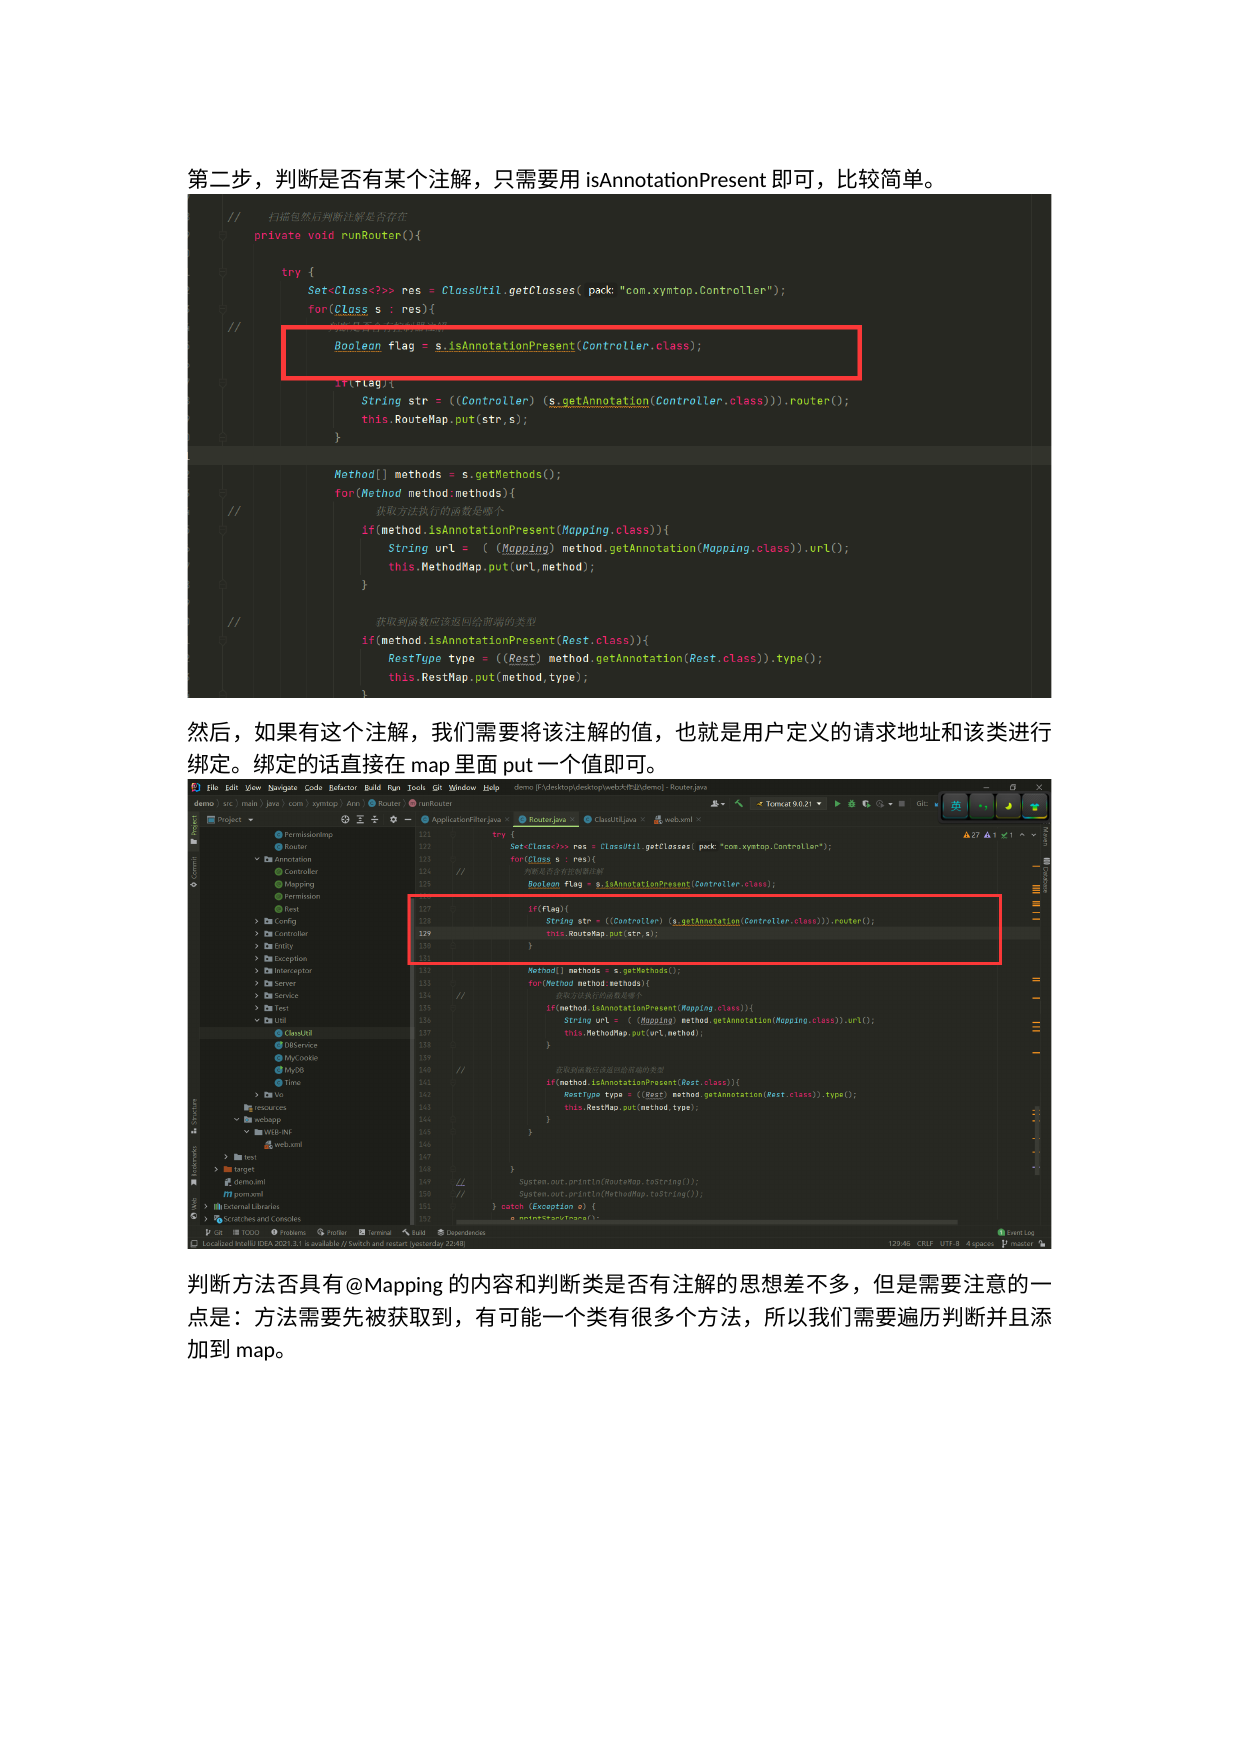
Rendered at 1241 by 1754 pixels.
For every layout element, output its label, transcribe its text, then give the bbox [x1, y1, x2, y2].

picture [187, 194, 1052, 698]
list 然后，如果有这个注解，我们需要将该注解的值，也就是用户定义的请求地址和该类进行绑定。绑定的话直接在map里面put一个值即可。 [187, 714, 1053, 779]
list 判断方法否具有@Mapping的内容和判断类是否有注解的思想差不多，但是需要注意的一点是：方法需要先被获取到，有可能一个类有很多个方法，所以我们需要遍历判断并且添加到map。 [187, 1267, 1053, 1364]
list 第二步，判断是否有某个注解，只需要用isAnnotationPresent即可，比较简单。 [187, 162, 1053, 194]
picture [187, 779, 1052, 1249]
